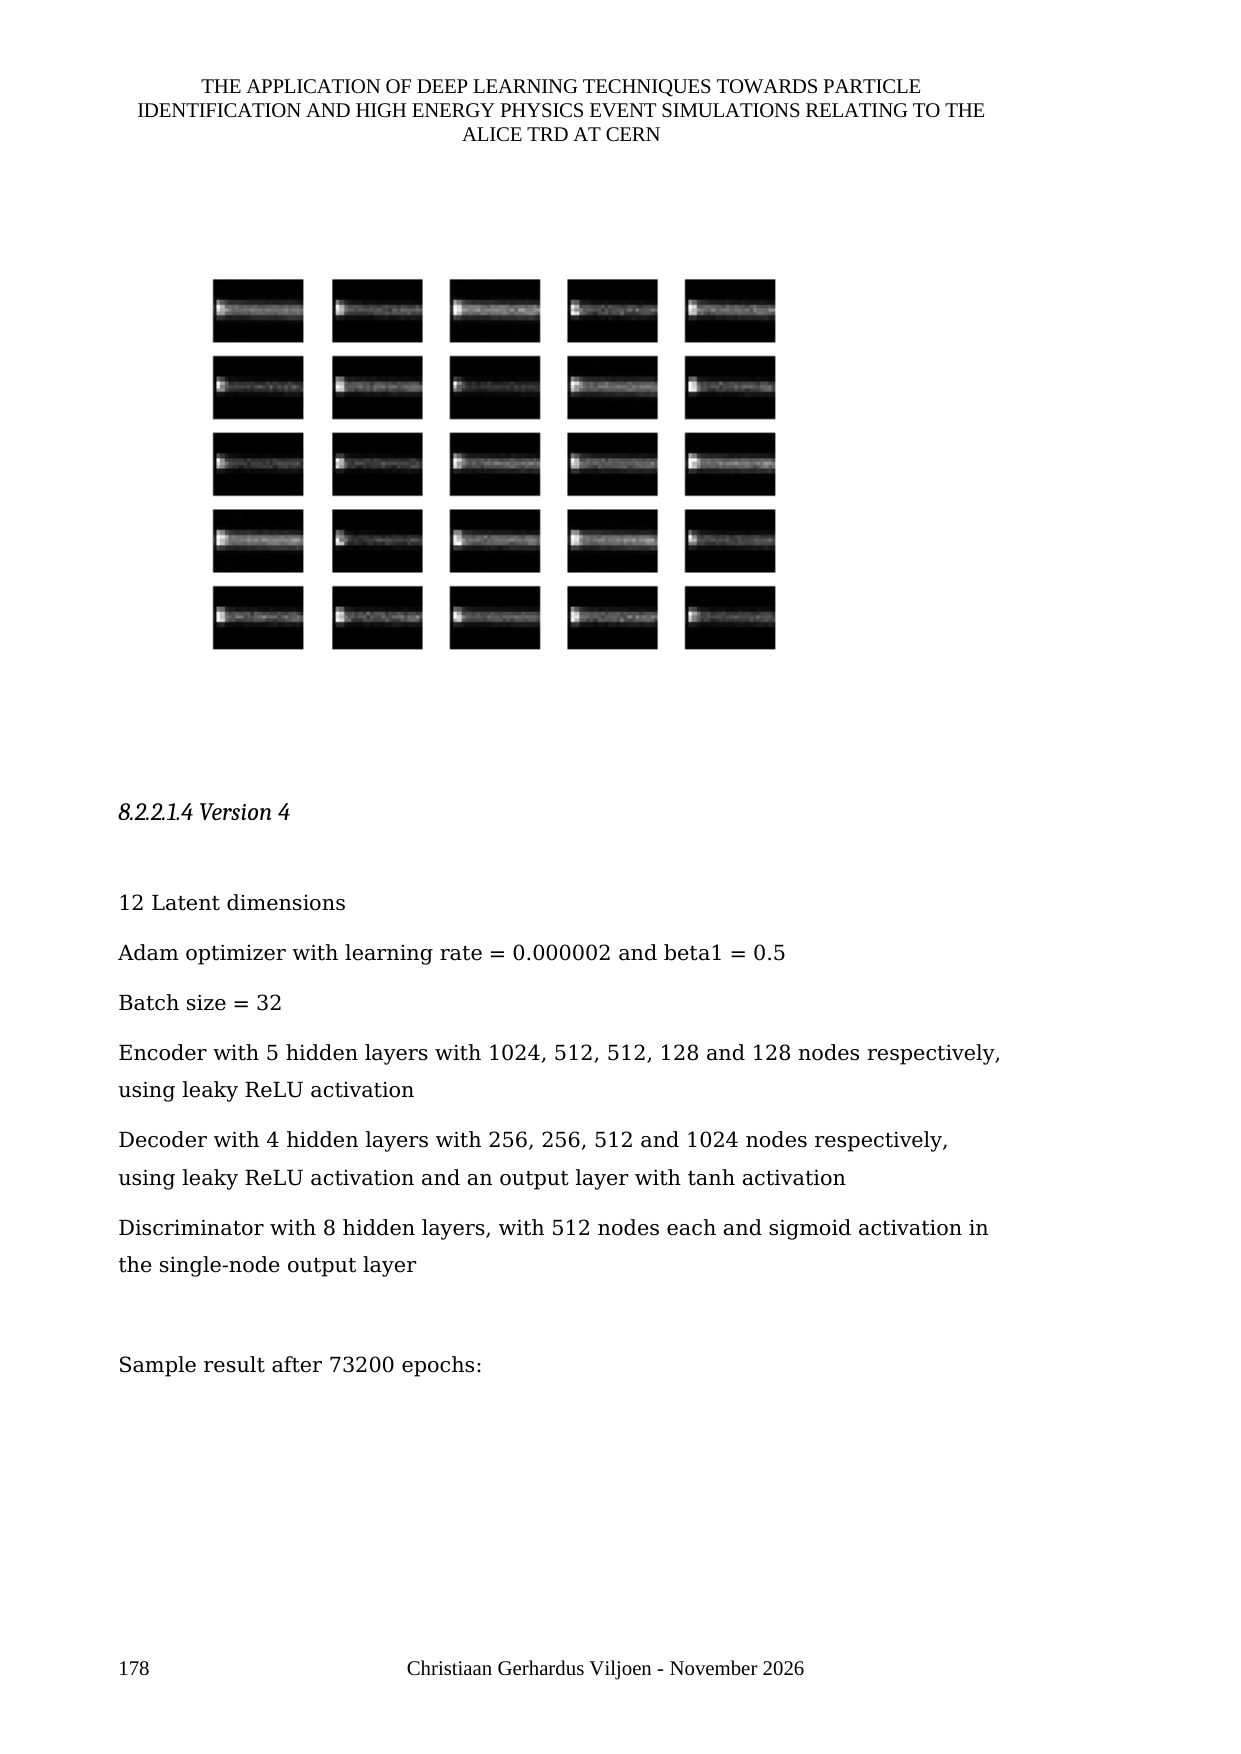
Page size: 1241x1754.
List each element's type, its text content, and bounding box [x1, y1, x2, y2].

text Decoder with 4 hidden layers with 256, 256, 512 and 1024 nodes respectively, using leaky ReLU activation and an output layer with tanh activation [118, 1127, 1004, 1189]
text Sample result after 73200 epochs: [118, 1352, 1004, 1377]
text Batch size = 32 [118, 989, 1004, 1014]
text Adam optimizer with learning rate = 0.000002 and beta1 = 0.5 [118, 939, 1004, 964]
text Encoder with 5 hidden layers with 1024, 512, 512, 128 and 128 nodes respectively, using leaky ReLU activation [118, 1039, 1004, 1102]
picture [118, 220, 854, 711]
text 12 Latent dimensions [118, 889, 1004, 914]
subtitle Version 4 [118, 798, 1004, 827]
text Discriminator with 8 hidden layers, with 512 nodes each and sigmoid activation in the single-node output layer [118, 1214, 1004, 1277]
